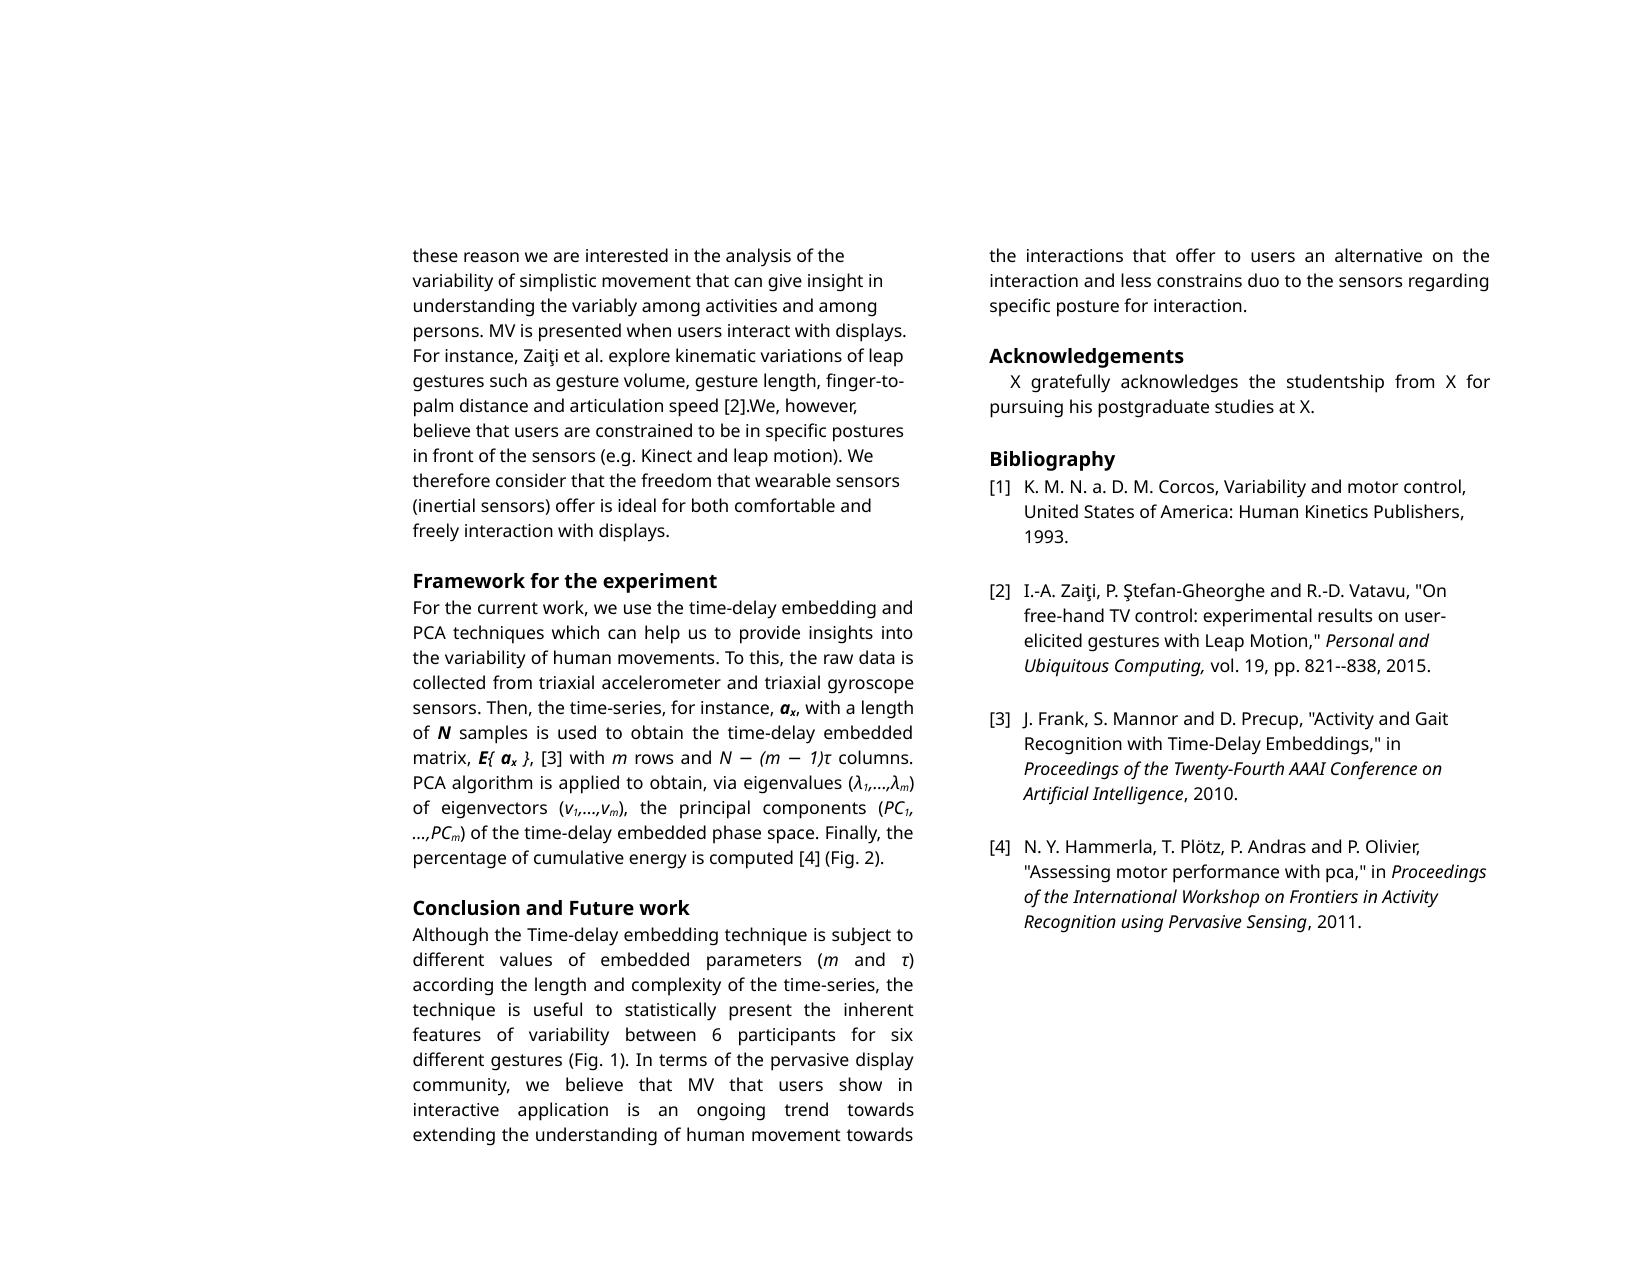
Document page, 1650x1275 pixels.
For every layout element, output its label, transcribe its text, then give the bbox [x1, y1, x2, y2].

subtitle Conclusion and Future work [412, 895, 914, 922]
subtitle Framework for the experiment [412, 568, 914, 595]
text For the current work, we use the time-delay embedding and PCA techniques which can help us to provide insights into the variability of human movements. To this, the raw data is collected from triaxial accelerometer and triaxial gyroscope sensors. Then, the time-series, for instance, ax, with a length of N samples is used to obtain the time-delay embedded matrix, E{ ax }, with m rows and N − (m − 1)τ columns. PCA algorithm is applied to obtain, via eigenvalues (λ1,…,λm) of eigenvectors (v1,…,vm), the principal components (PC1,…,PCm) of the time-delay embedded phase space. Finally, the percentage of cumulative energy is computed (Fig. 2). [412, 595, 914, 870]
text Although the Time-delay embedding technique is subject to different values of embedded parameters (m and τ) according the length and complexity of the time-series, the technique is useful to statistically present the inherent features of variability between 6 participants for six different gestures (Fig. 1). In terms of the pervasive display community, we believe that MV that users show in interactive application is an ongoing trend towards extending the understanding of human movement towards the interactions that offer to users an alternative on the interaction and less constrains duo to the sensors regarding specific posture for interaction. [412, 922, 914, 1147]
subtitle Acknowledgements [989, 343, 1491, 370]
text X gratefully acknowledges the studentship from X for pursuing his postgraduate studies at X. [989, 370, 1491, 419]
